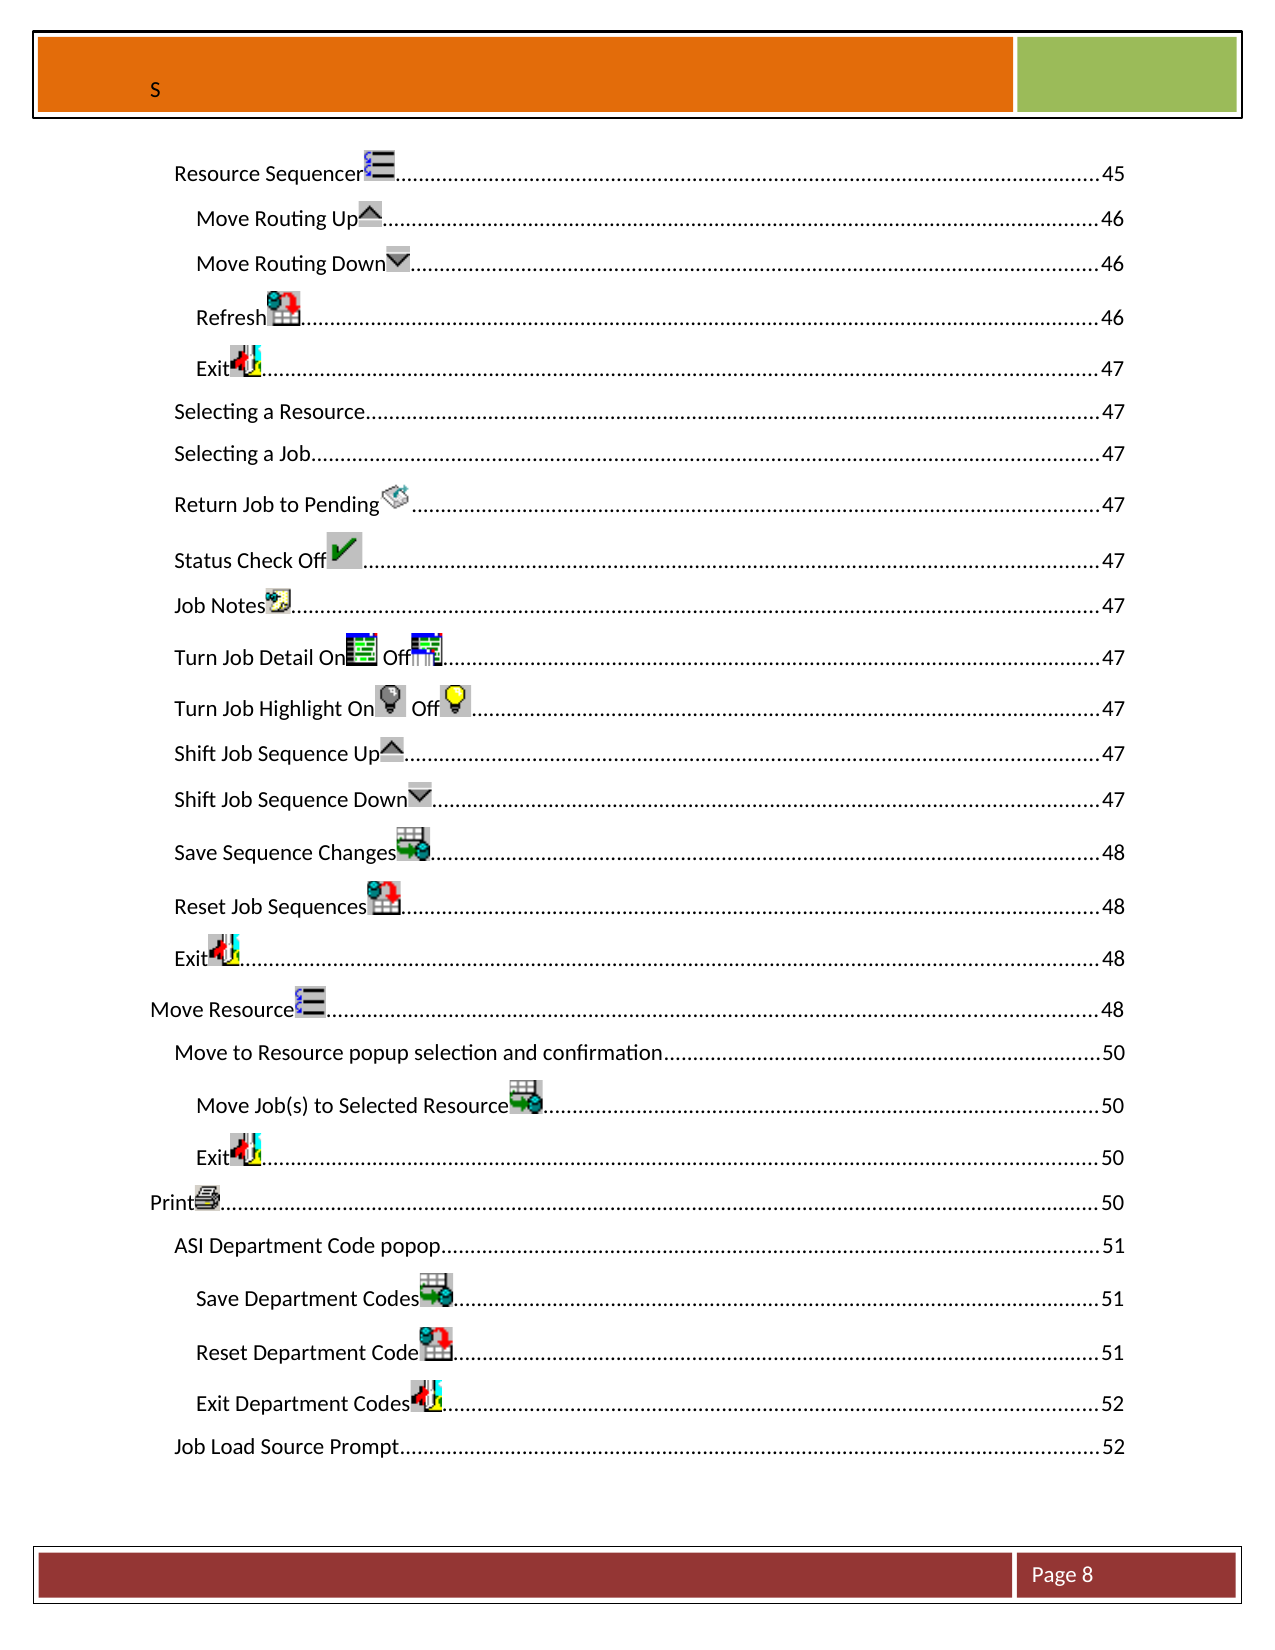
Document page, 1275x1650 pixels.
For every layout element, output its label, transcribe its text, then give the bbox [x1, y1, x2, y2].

text Move to Resource popup selection and confirmation 50 [173, 1038, 1125, 1066]
picture [230, 1133, 262, 1166]
picture [208, 934, 240, 966]
text Status Check Off 47 [173, 532, 1125, 574]
text Exit 48 [173, 935, 1125, 972]
picture [509, 1080, 543, 1114]
text Selecting a Job 47 [173, 439, 1125, 468]
picture [358, 201, 382, 227]
text Print 50 [150, 1185, 1125, 1216]
text Move Routing Down 46 [196, 247, 1125, 277]
text Job Load Source Prompt 52 [173, 1432, 1125, 1460]
picture [367, 881, 401, 915]
text Turn Job Detail On Off 47 [173, 634, 1125, 671]
picture [379, 482, 412, 512]
picture [267, 291, 301, 326]
text Shift Job Sequence Up 47 [173, 737, 1125, 768]
picture [396, 827, 431, 861]
text Return Job to Pending 47 [173, 482, 1125, 518]
picture [419, 1327, 453, 1361]
text Selecting a Resource 47 [173, 397, 1125, 425]
text Move Routing Up 46 [196, 201, 1125, 232]
text Resource Sequencer 45 [173, 150, 1125, 187]
text Move Resource 48 [150, 986, 1125, 1023]
picture [346, 633, 378, 666]
text Save Department Codes 51 [196, 1273, 1125, 1312]
text Exit 47 [196, 345, 1125, 382]
picture [408, 782, 432, 807]
picture [294, 986, 326, 1018]
picture [363, 150, 395, 181]
text Move Job(s) to Selected Resource 50 [196, 1080, 1125, 1119]
text ASI Department Code popop 51 [173, 1231, 1125, 1259]
picture [419, 1273, 454, 1307]
picture [375, 685, 407, 717]
picture [194, 1185, 220, 1211]
picture [326, 532, 363, 569]
text Shift Job Sequence Down 47 [173, 782, 1125, 813]
picture [230, 345, 262, 377]
picture [410, 1380, 442, 1412]
text Reset Job Sequences 48 [173, 881, 1125, 920]
picture [439, 685, 472, 717]
text Reset Department Code 51 [196, 1327, 1125, 1366]
text Refresh 46 [196, 292, 1125, 331]
picture [411, 633, 443, 666]
text Turn Job Highlight On Off 47 [173, 685, 1125, 722]
text Exit Department Codes 52 [196, 1381, 1125, 1418]
picture [386, 246, 410, 272]
picture [380, 737, 404, 762]
picture [265, 588, 291, 614]
text Job Notes 47 [173, 588, 1125, 619]
text Exit 50 [196, 1134, 1125, 1171]
text Save Sequence Changes 48 [173, 827, 1125, 866]
